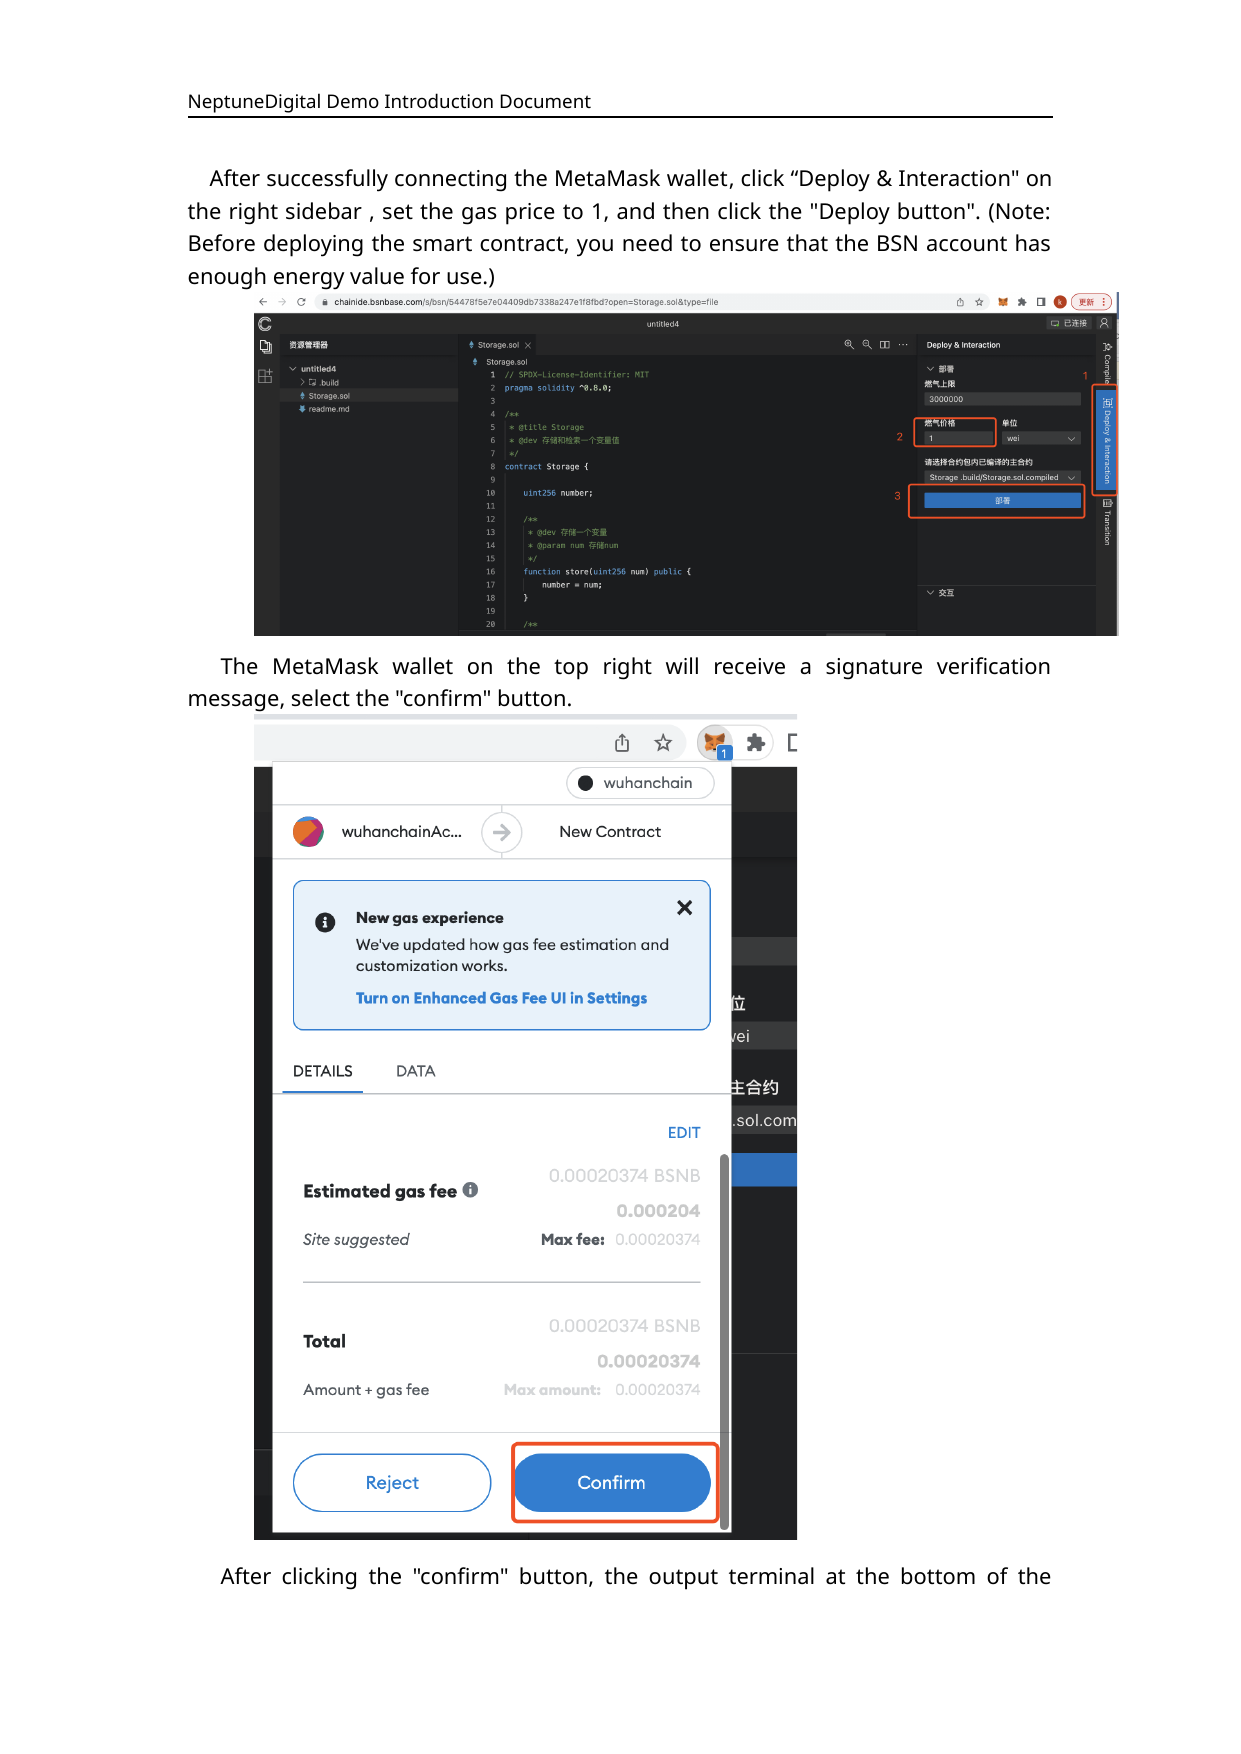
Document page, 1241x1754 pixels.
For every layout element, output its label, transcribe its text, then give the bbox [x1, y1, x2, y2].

text After successfully connecting the MetaMask wallet, click “Deploy & Interaction" on the right sidebar , set the gas price to 1, and then click the "Deploy button". (Note: Before deploying the smart contract, you need to ensure that the BSN account has enough energy value for use.) [187, 162, 1053, 292]
picture [254, 292, 1119, 636]
picture [254, 714, 798, 1540]
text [187, 1559, 1053, 1592]
text The MetaMask wallet on the top right will receive a signature verification message, select the "confirm" button. [187, 649, 1053, 714]
